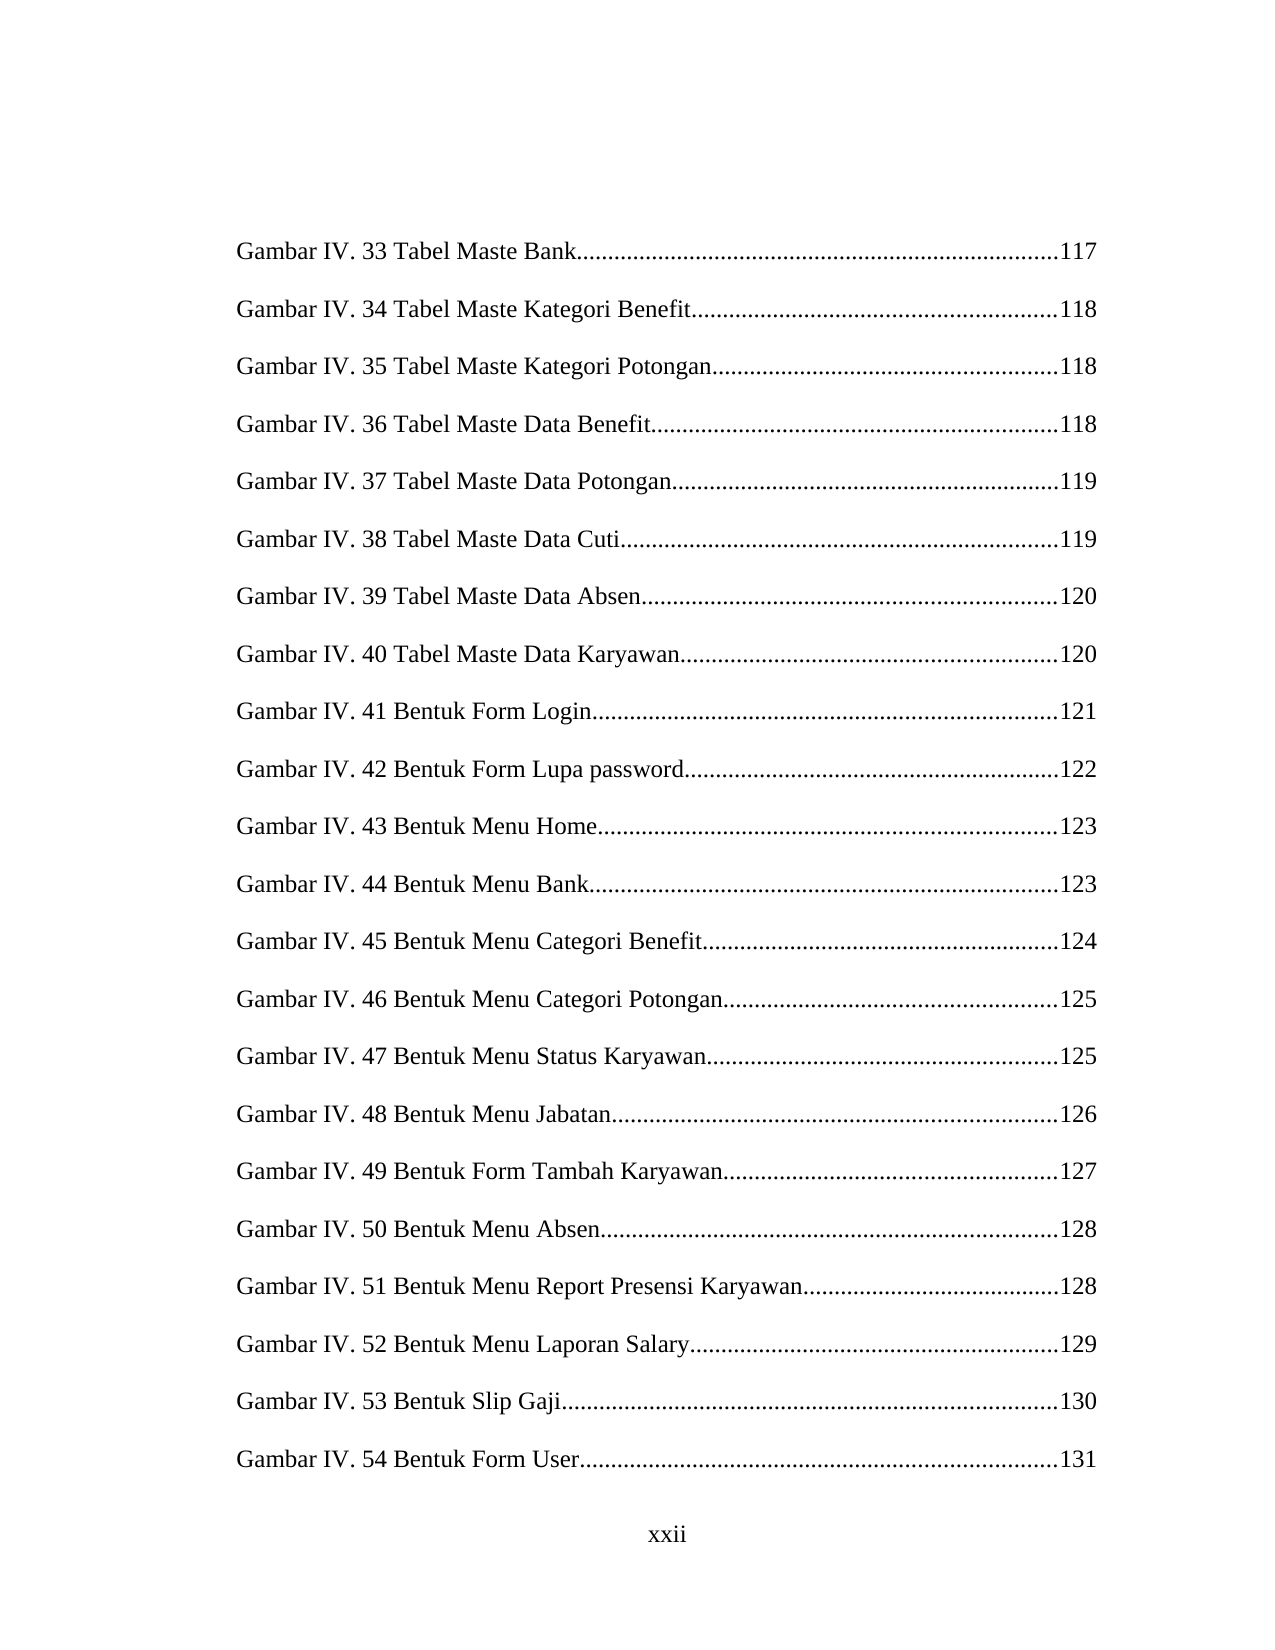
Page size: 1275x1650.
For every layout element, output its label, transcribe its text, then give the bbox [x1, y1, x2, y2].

text Gambar IV. 42 Bentuk Form Lupa password 122 [236, 754, 1098, 782]
text Gambar IV. 36 Tabel Maste Data Benefit 118 [236, 409, 1098, 437]
text Gambar IV. 44 Bentuk Menu Bank 123 [236, 869, 1098, 897]
text Gambar IV. 34 Tabel Maste Kategori Benefit 118 [236, 294, 1098, 322]
text Gambar IV. 38 Tabel Maste Data Cuti 119 [236, 524, 1098, 552]
text Gambar IV. 46 Bentuk Menu Categori Potongan 125 [236, 984, 1098, 1012]
text Gambar IV. 53 Bentuk Slip Gaji 130 [236, 1386, 1098, 1415]
text Gambar IV. 43 Bentuk Menu Home 123 [236, 811, 1098, 840]
text Gambar IV. 39 Tabel Maste Data Absen 120 [236, 581, 1098, 610]
text Gambar IV. 37 Tabel Maste Data Potongan 119 [236, 466, 1098, 495]
text Gambar IV. 41 Bentuk Form Login 121 [236, 696, 1098, 725]
text Gambar IV. 45 Bentuk Menu Categori Benefit 124 [236, 926, 1098, 955]
text Gambar IV. 54 Bentuk Form User 131 [236, 1444, 1098, 1472]
text Gambar IV. 47 Bentuk Menu Status Karyawan 125 [236, 1041, 1098, 1070]
text Gambar IV. 40 Tabel Maste Data Karyawan 120 [236, 639, 1098, 667]
text Gambar IV. 48 Bentuk Menu Jabatan 126 [236, 1099, 1098, 1127]
text Gambar IV. 50 Bentuk Menu Absen 128 [236, 1214, 1098, 1242]
text Gambar IV. 33 Tabel Maste Bank 117 [236, 236, 1098, 265]
text Gambar IV. 52 Bentuk Menu Laporan Salary 129 [236, 1329, 1098, 1357]
text Gambar IV. 35 Tabel Maste Kategori Potongan 118 [236, 351, 1098, 380]
text Gambar IV. 51 Bentuk Menu Report Presensi Karyawan 128 [236, 1271, 1098, 1300]
text Gambar IV. 49 Bentuk Form Tambah Karyawan 127 [236, 1156, 1098, 1185]
